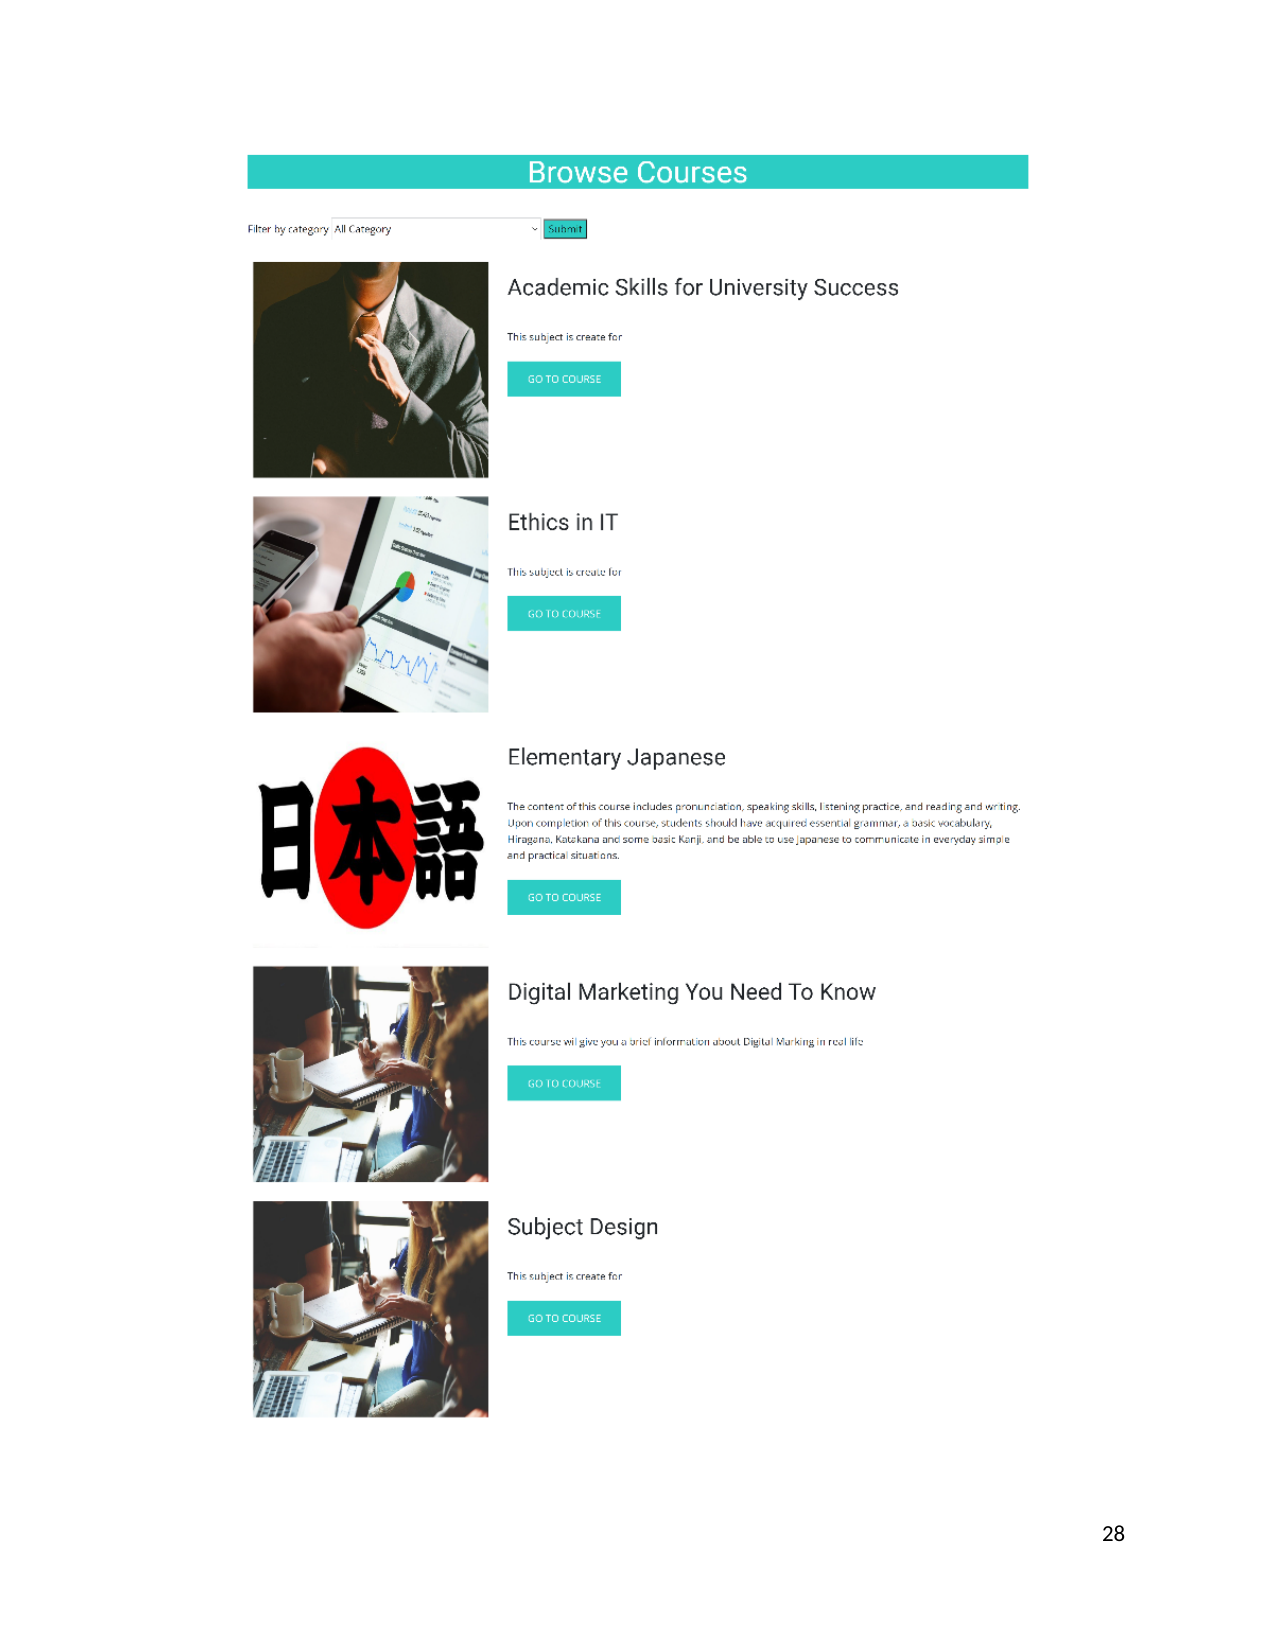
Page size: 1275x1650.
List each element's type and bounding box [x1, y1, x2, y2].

picture [150, 150, 1125, 1430]
